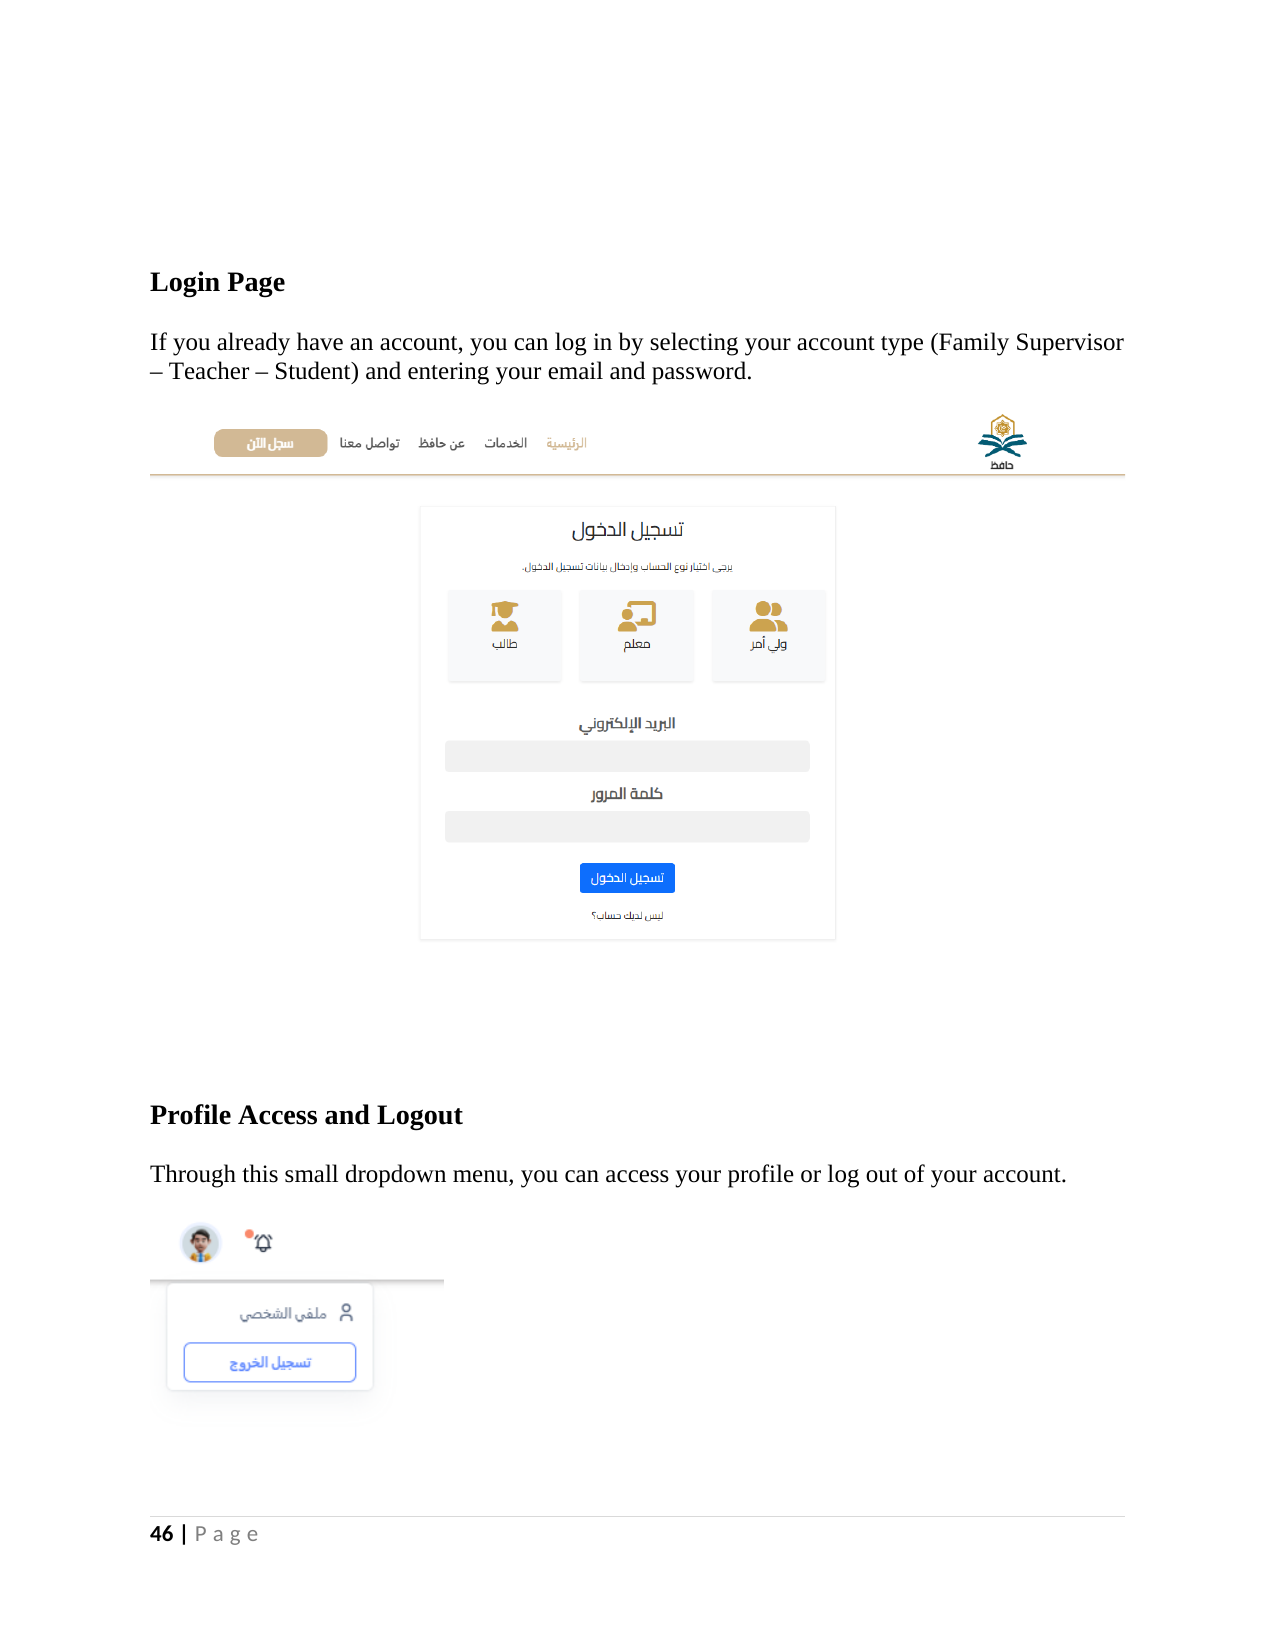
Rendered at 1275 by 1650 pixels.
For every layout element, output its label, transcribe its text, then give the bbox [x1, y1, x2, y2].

text Through this small dropdown menu, you can access your profile or log out of your account. [150, 1159, 1125, 1188]
text If you already have an account, you can log in by selecting your account type (Family Supervisor – Teacher – Student) and entering your email and password. [150, 327, 1125, 384]
picture [150, 413, 1125, 1011]
picture [150, 1217, 444, 1439]
text Profile Access and Logout [150, 1098, 1125, 1130]
text Login Page [150, 265, 1125, 298]
